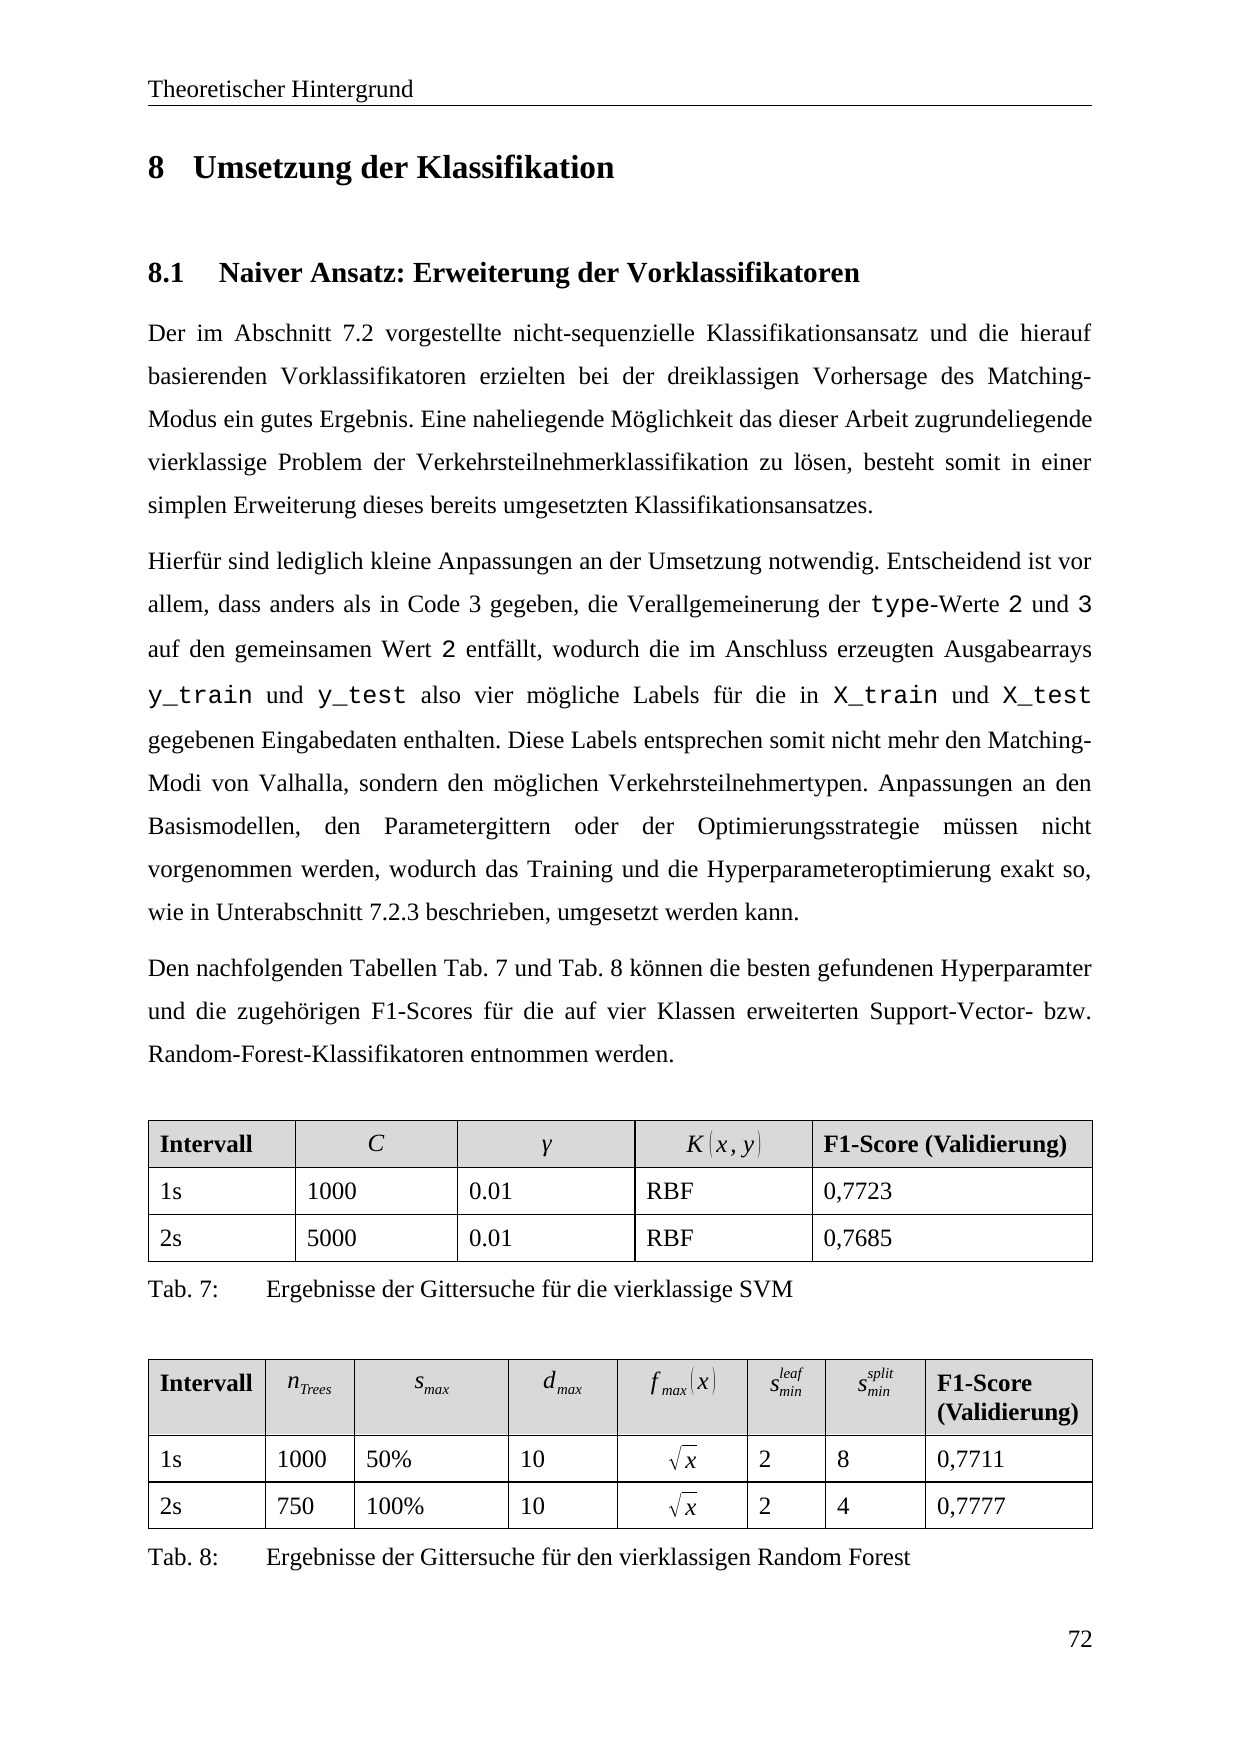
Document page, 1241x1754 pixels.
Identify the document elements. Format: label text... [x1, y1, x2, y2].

table_cell 10 [509, 1483, 617, 1528]
table_cell 1s [149, 1436, 265, 1481]
table_cell RBF [636, 1168, 812, 1214]
table_cell [618, 1436, 747, 1481]
text Den nachfolgenden Tabellen Tab. 7 und Tab. 8 können die besten gefundenen Hyperparamter und die zugehörigen F1-Scores für die auf vier Klassen erweiterten Support-Vector- bzw. Random-Forest-Klassifikatoren entnommen werden. [148, 953, 1092, 1068]
table_cell 10 [509, 1436, 617, 1481]
subtitle Umsetzung der Klassifikation [148, 148, 1092, 186]
table_header F1-Score (Validierung) [813, 1121, 1092, 1167]
text Hierfür sind lediglich kleine Anpassungen an der Umsetzung notwendig. Entscheidend ist vor allem, dass anders als in Code 3 gegeben, die Verallgemeinerung der type-Werte 2 und 3 auf den gemeinsamen Wert 2 entfällt, wodurch die im Anschluss erzeugten Ausgabearrays y_train und y_test also vier mögliche Labels für die in X_train und X_test gegebenen Eingabedaten enthalten. Diese Labels entsprechen somit nicht mehr den Matching-Modi von Valhalla, sondern den möglichen Verkehrsteilnehmertypen. Anpassungen an den Basismodellen, den Parametergittern oder der Optimierungsstrategie müssen nicht vorgenommen werden, wodurch das Training und die Hyperparameteroptimierung exakt so, wie in Unterabschnitt 7.2.3 beschrieben, umgesetzt werden kann. [148, 546, 1092, 926]
table_cell 0,7777 [926, 1483, 1092, 1528]
table_header F1-Score (Validierung) [926, 1360, 1092, 1434]
table_header [458, 1121, 634, 1167]
table_cell 0.01 [458, 1215, 634, 1261]
table_cell 4 [826, 1483, 925, 1528]
table_header [636, 1121, 812, 1167]
table_cell 8 [826, 1436, 925, 1481]
table_cell 0,7711 [926, 1436, 1092, 1481]
table_header [296, 1121, 457, 1167]
table_cell 0,7723 [813, 1168, 1092, 1214]
table_cell 2 [748, 1436, 825, 1481]
table_cell 0.01 [458, 1168, 634, 1214]
table_header [748, 1360, 825, 1434]
table_cell [618, 1483, 747, 1528]
table_cell 750 [266, 1483, 354, 1528]
table_cell 2s [149, 1215, 295, 1261]
table_header [826, 1360, 925, 1434]
table_cell 1000 [266, 1436, 354, 1481]
subtitle Naiver Ansatz: Erweiterung der Vorklassifikatoren [148, 255, 1092, 289]
table_cell 1s [149, 1168, 295, 1214]
table_header [355, 1360, 508, 1434]
table_cell 2 [748, 1483, 825, 1528]
text Der im Abschnitt 7.2 vorgestellte nicht-sequenzielle Klassifikationsansatz und die hierauf basierenden Vorklassifikatoren erzielten bei der dreiklassigen Vorhersage des Matching-Modus ein gutes Ergebnis. Eine naheliegende Möglichkeit das dieser Arbeit zugrundeliegende vierklassige Problem der Verkehrsteilnehmerklassifikation zu lösen, besteht somit in einer simplen Erweiterung dieses bereits umgesetzten Klassifikationsansatzes. [148, 318, 1092, 519]
table_header [618, 1360, 747, 1434]
table_header [509, 1360, 617, 1434]
table_header Intervall [149, 1360, 265, 1434]
table_header Intervall [149, 1121, 295, 1167]
table_cell 0,7685 [813, 1215, 1092, 1261]
table_cell 50% [355, 1436, 508, 1481]
table_cell 2s [149, 1483, 265, 1528]
table_cell 5000 [296, 1215, 457, 1261]
table_header [266, 1360, 354, 1434]
table_cell RBF [636, 1215, 812, 1261]
table_cell 1000 [296, 1168, 457, 1214]
table_cell 100% [355, 1483, 508, 1528]
